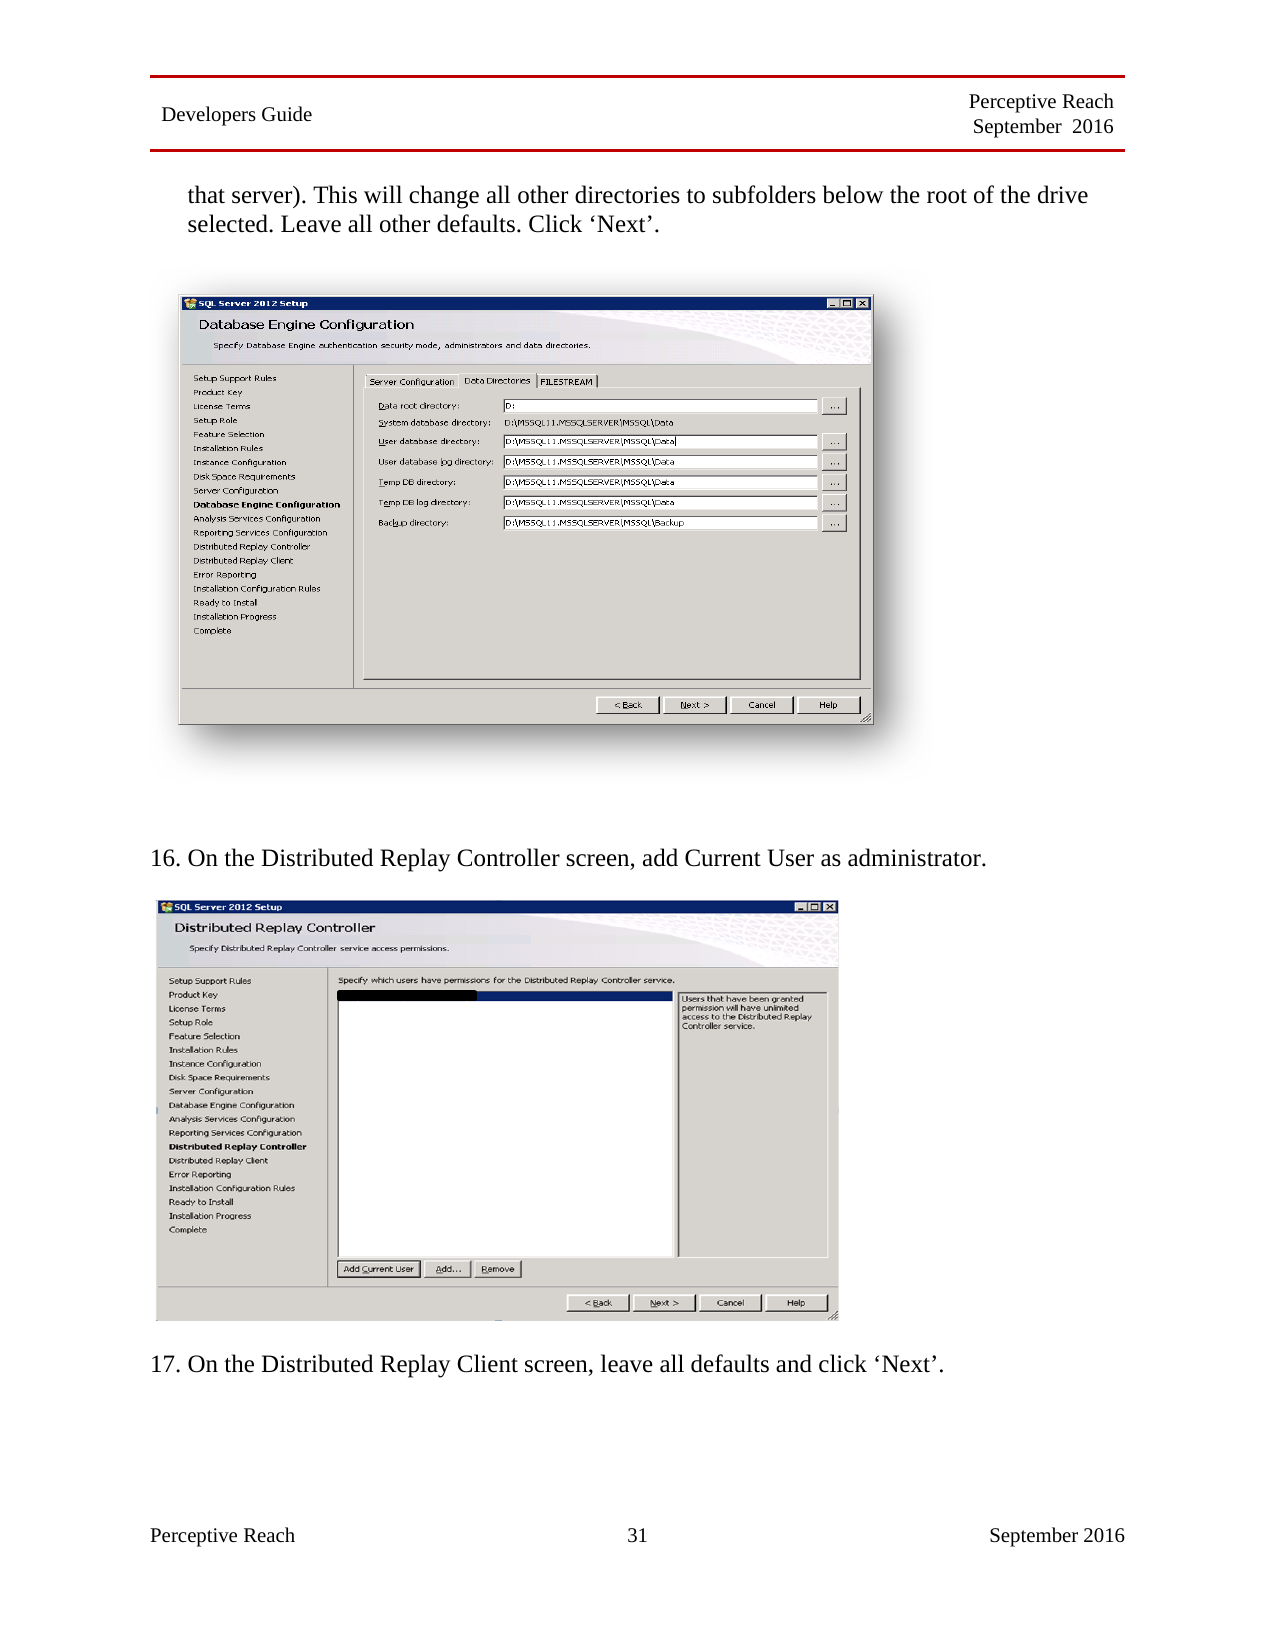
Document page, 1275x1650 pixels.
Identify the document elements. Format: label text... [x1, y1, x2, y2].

picture [155, 900, 839, 1321]
list On the Distributed Replay Client screen, leave all defaults and click ‘Next’. [150, 1349, 1125, 1378]
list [150, 180, 1125, 238]
list On the Distributed Replay Controller screen, add Current User as administrator. [150, 843, 1125, 871]
picture [178, 294, 874, 725]
